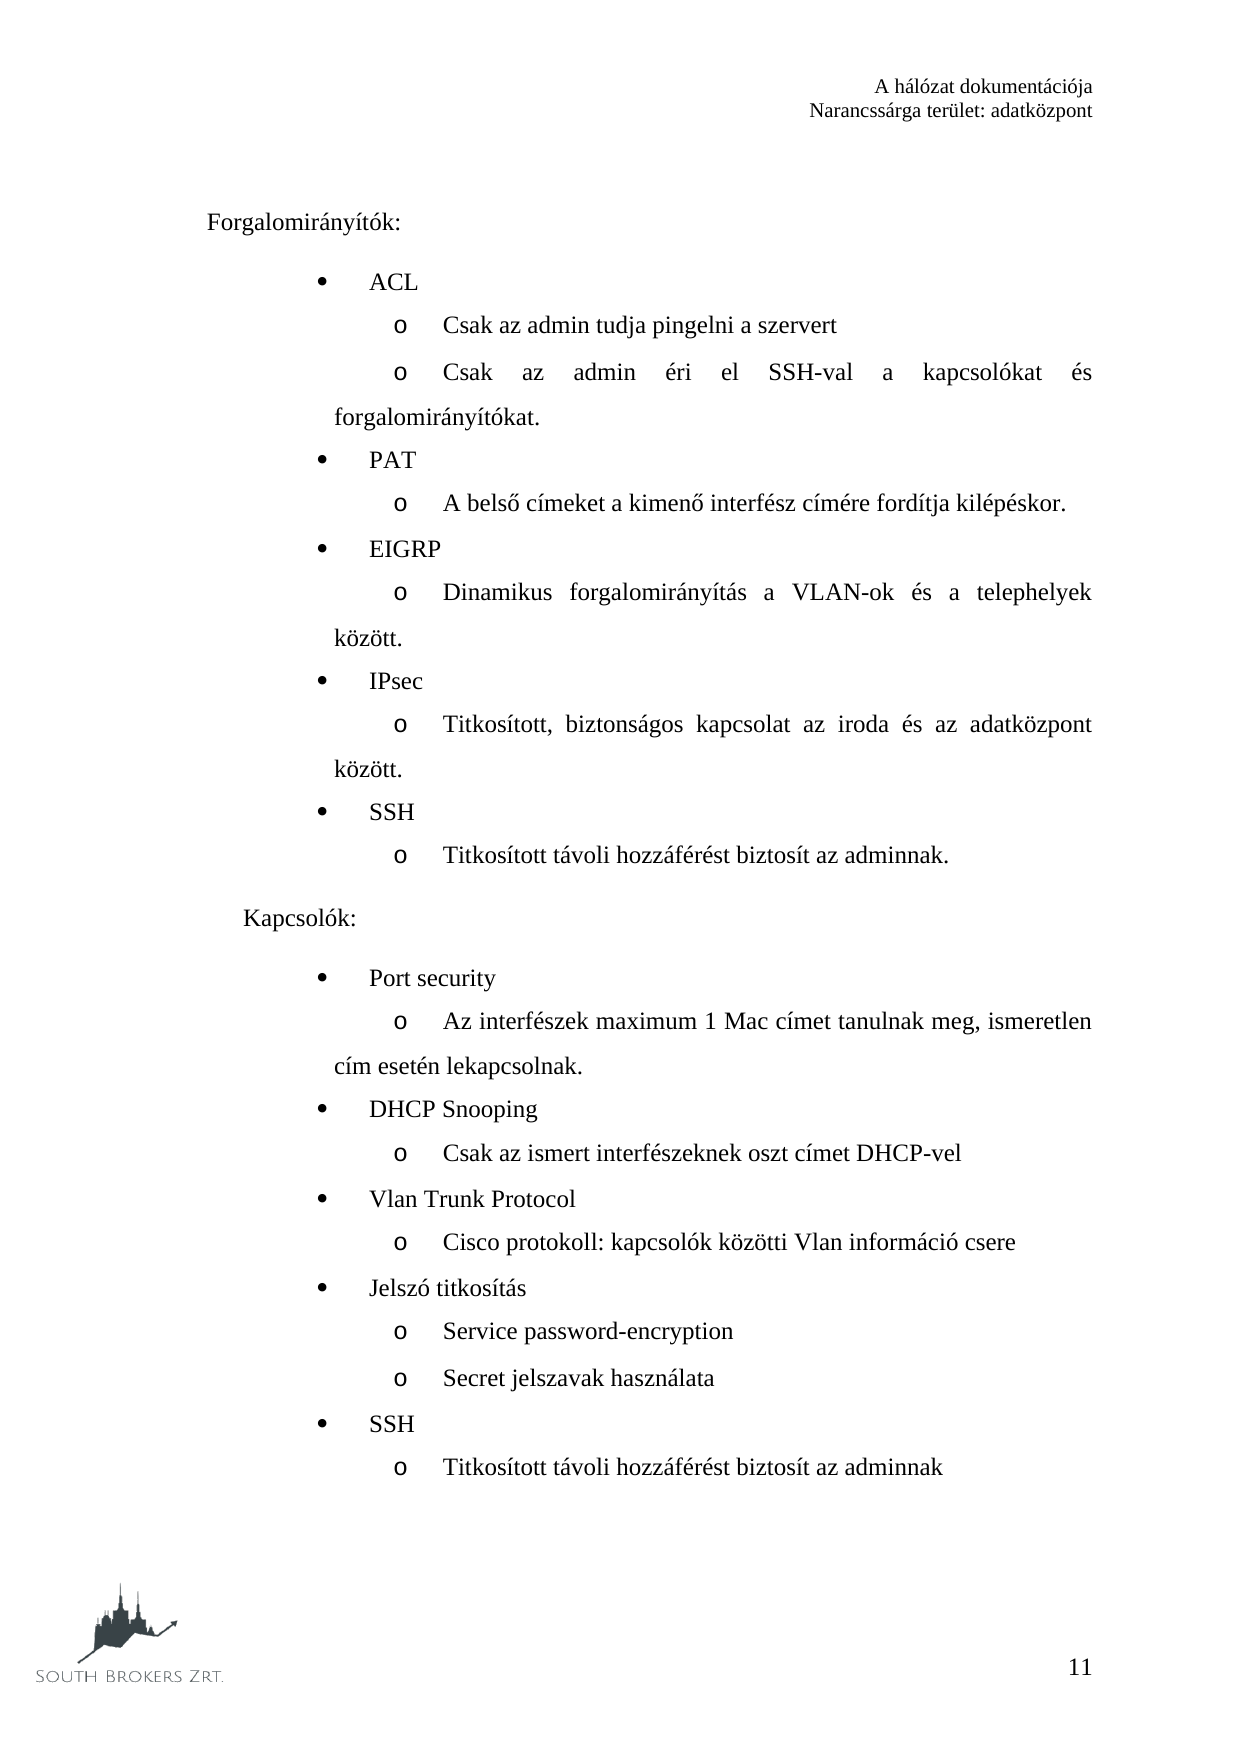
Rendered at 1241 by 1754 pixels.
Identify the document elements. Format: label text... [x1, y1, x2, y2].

list Cisco protokoll: kapcsolók közötti Vlan információ csere [334, 1227, 1093, 1258]
list Dinamikus forgalomirányítás a VLAN-ok és a telephelyek között. [334, 577, 1093, 651]
list Vlan Trunk Protocol [259, 1184, 1093, 1213]
list Titkosított távoli hozzáférést biztosít az adminnak [334, 1452, 1093, 1483]
list IPsec [259, 666, 1093, 694]
list Titkosított távoli hozzáférést biztosít az adminnak. [334, 840, 1093, 871]
list Port security [259, 963, 1093, 992]
list ACL [259, 267, 1093, 296]
picture [0, 1531, 255, 1754]
list EIGRP [259, 534, 1093, 563]
list SSH [259, 797, 1093, 826]
list DHCP Snooping [259, 1094, 1093, 1123]
text Kapcsolók: [184, 903, 1093, 932]
text Forgalomirányítók: [148, 207, 1093, 236]
list Secret jelszavak használata [334, 1363, 1093, 1393]
list Csak az admin éri el SSH-val a kapcsolókat és forgalomirányítókat. [334, 357, 1093, 431]
list Csak az admin tudja pingelni a szervert [334, 310, 1093, 341]
list A belső címeket a kimenő interfész címére fordítja kilépéskor. [334, 488, 1093, 519]
list Jelszó titkosítás [259, 1273, 1093, 1302]
list SSH [259, 1409, 1093, 1438]
list Titkosított, biztonságos kapcsolat az iroda és az adatközpont között. [334, 709, 1093, 783]
list PAT [259, 445, 1093, 474]
list Csak az ismert interfészeknek oszt címet DHCP-vel [334, 1138, 1093, 1168]
list Service password-encryption [334, 1316, 1093, 1347]
list Az interfészek maximum 1 Mac címet tanulnak meg, ismeretlen cím esetén lekapcsolnak. [334, 1006, 1093, 1080]
